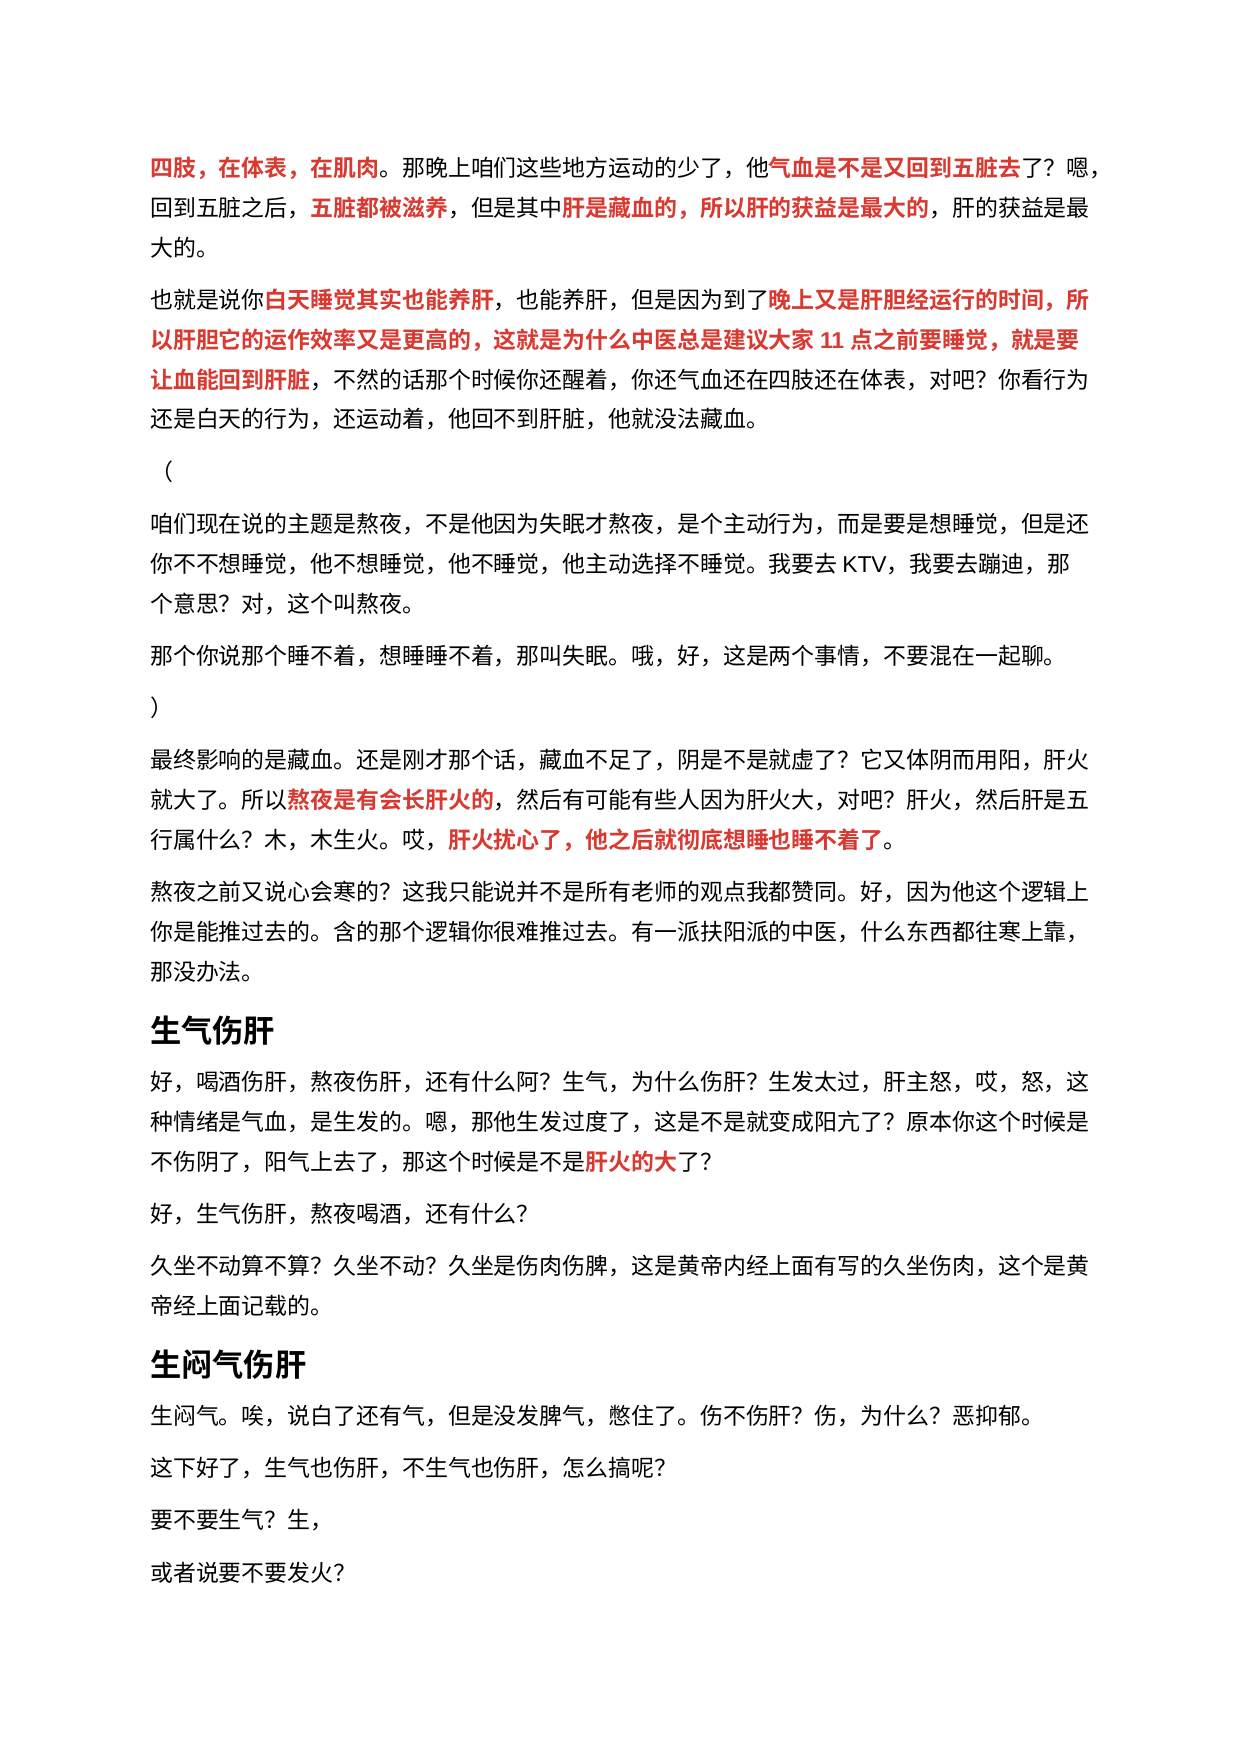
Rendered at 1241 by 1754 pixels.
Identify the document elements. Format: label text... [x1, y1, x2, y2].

text 这下好了，生气也伤肝，不生气也伤肝，怎么搞呢？ [150, 1450, 1090, 1483]
text 或者说要不要发火？ [150, 1554, 1090, 1588]
text 好，喝酒伤肝，熬夜伤肝，还有什么阿？生气，为什么伤肝？生发太过，肝主怒，哎，怒，这种情绪是气血，是生发的。嗯，那他生发过度了，这是不是就变成阳亢了？原本你这个时候是不伤阴了，阳气上去了，那这个时候是不是肝火的大了？ [150, 1064, 1090, 1177]
text 好，生气伤肝，熬夜喝酒，还有什么？ [150, 1196, 1090, 1229]
text 最终影响的是藏血。还是刚才那个话，藏血不足了，阴是不是就虚了？它又体阴而用阳，肝火就大了。所以熬夜是有会长肝火的，然后有可能有些人因为肝火大，对吧？肝火，然后肝是五行属什么？木，木生火。哎，肝火扰心了，他之后就彻底想睡也睡不着了。 [150, 742, 1090, 855]
text （ [150, 453, 1090, 487]
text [150, 150, 1090, 263]
text 生闷气。唉，说白了还有气，但是没发脾气，憋住了。伤不伤肝？伤，为什么？恶抑郁。 [150, 1398, 1090, 1431]
text 熬夜之前又说心会寒的？这我只能说并不是所有老师的观点我都赞同。好，因为他这个逻辑上你是能推过去的。含的那个逻辑你很难推过去。有一派扶阳派的中医，什么东西都往寒上靠，那没办法。 [150, 874, 1090, 987]
text 咱们现在说的主题是熬夜，不是他因为失眠才熬夜，是个主动行为，而是要是想睡觉，但是还你不不想睡觉，他不想睡觉，他不睡觉，他主动选择不睡觉。我要去KTV，我要去蹦迪，那个意思？对，这个叫熬夜。 [150, 506, 1090, 619]
text 要不要生气？生， [150, 1502, 1090, 1536]
text 也就是说你白天睡觉其实也能养肝，也能养肝，但是因为到了晚上又是肝胆经运行的时间，所以肝胆它的运作效率又是更高的，这就是为什么中医总是建议大家 11 点之前要睡觉，就是要让血能回到肝脏，不然的话那个时候你还醒着，你还气血还在四肢还在体表，对吧？你看行为还是白天的行为，还运动着，他回不到肝脏，他就没法藏血。 [150, 282, 1090, 434]
text ） [150, 690, 1090, 723]
text 那个你说那个睡不着，想睡睡不着，那叫失眠。哦，好，这是两个事情，不要混在一起聊。 [150, 638, 1090, 671]
text 久坐不动算不算？久坐不动？久坐是伤肉伤脾，这是黄帝内经上面有写的久坐伤肉，这个是黄帝经上面记载的。 [150, 1248, 1090, 1321]
